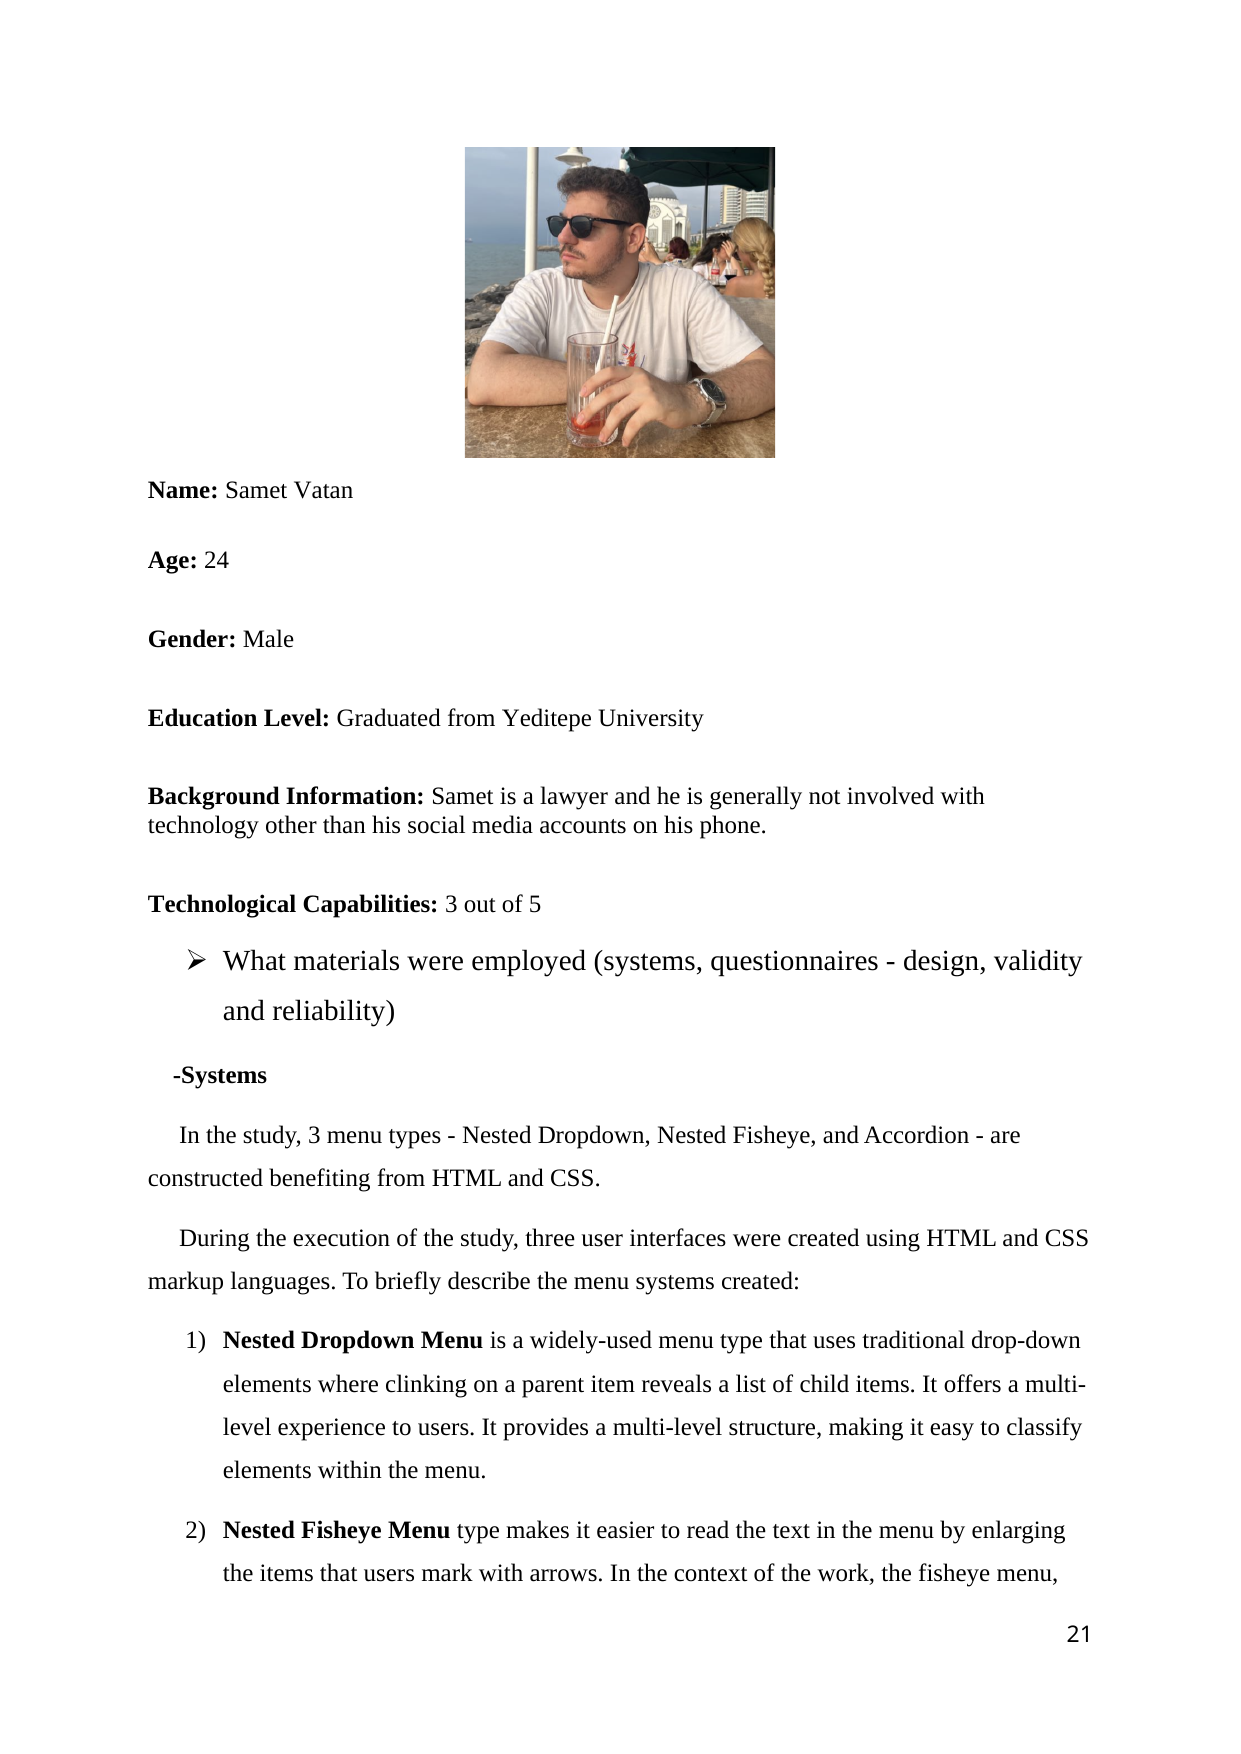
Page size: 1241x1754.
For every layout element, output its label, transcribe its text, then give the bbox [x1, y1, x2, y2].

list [185, 1515, 1093, 1587]
text Age: 24 [148, 545, 1093, 574]
list What materials were employed (systems, questionnaires - design, validity and reliability) [185, 943, 1093, 1027]
text Technological Capabilities: 3 out of 5 [148, 889, 1093, 918]
text Background Information: Samet is a lawyer and he is generally not involved with technology other than his social media accounts on his phone. [148, 781, 1093, 839]
text During the execution of the study, three user interfaces were created using HTML and CSS markup languages. To briefly describe the menu systems created: [148, 1223, 1093, 1294]
text In the study, 3 menu types - Nested Dropdown, Nested Fisheye, and Accordion - are constructed benefiting from HTML and CSS. [148, 1120, 1093, 1192]
list Nested Dropdown Menu is a widely-used menu type that uses traditional drop-down elements where clinking on a parent item reveals a list of child items. It offers a multi-level experience to users. It provides a multi-level structure, making it easy to classify elements within the menu. [185, 1326, 1093, 1484]
text Education Level: Graduated from Yeditepe University [148, 703, 1093, 731]
text Gender: Male [148, 624, 1093, 653]
text Name: Samet Vatan [148, 475, 1093, 503]
picture [464, 147, 776, 458]
text -Systems [148, 1060, 1093, 1089]
